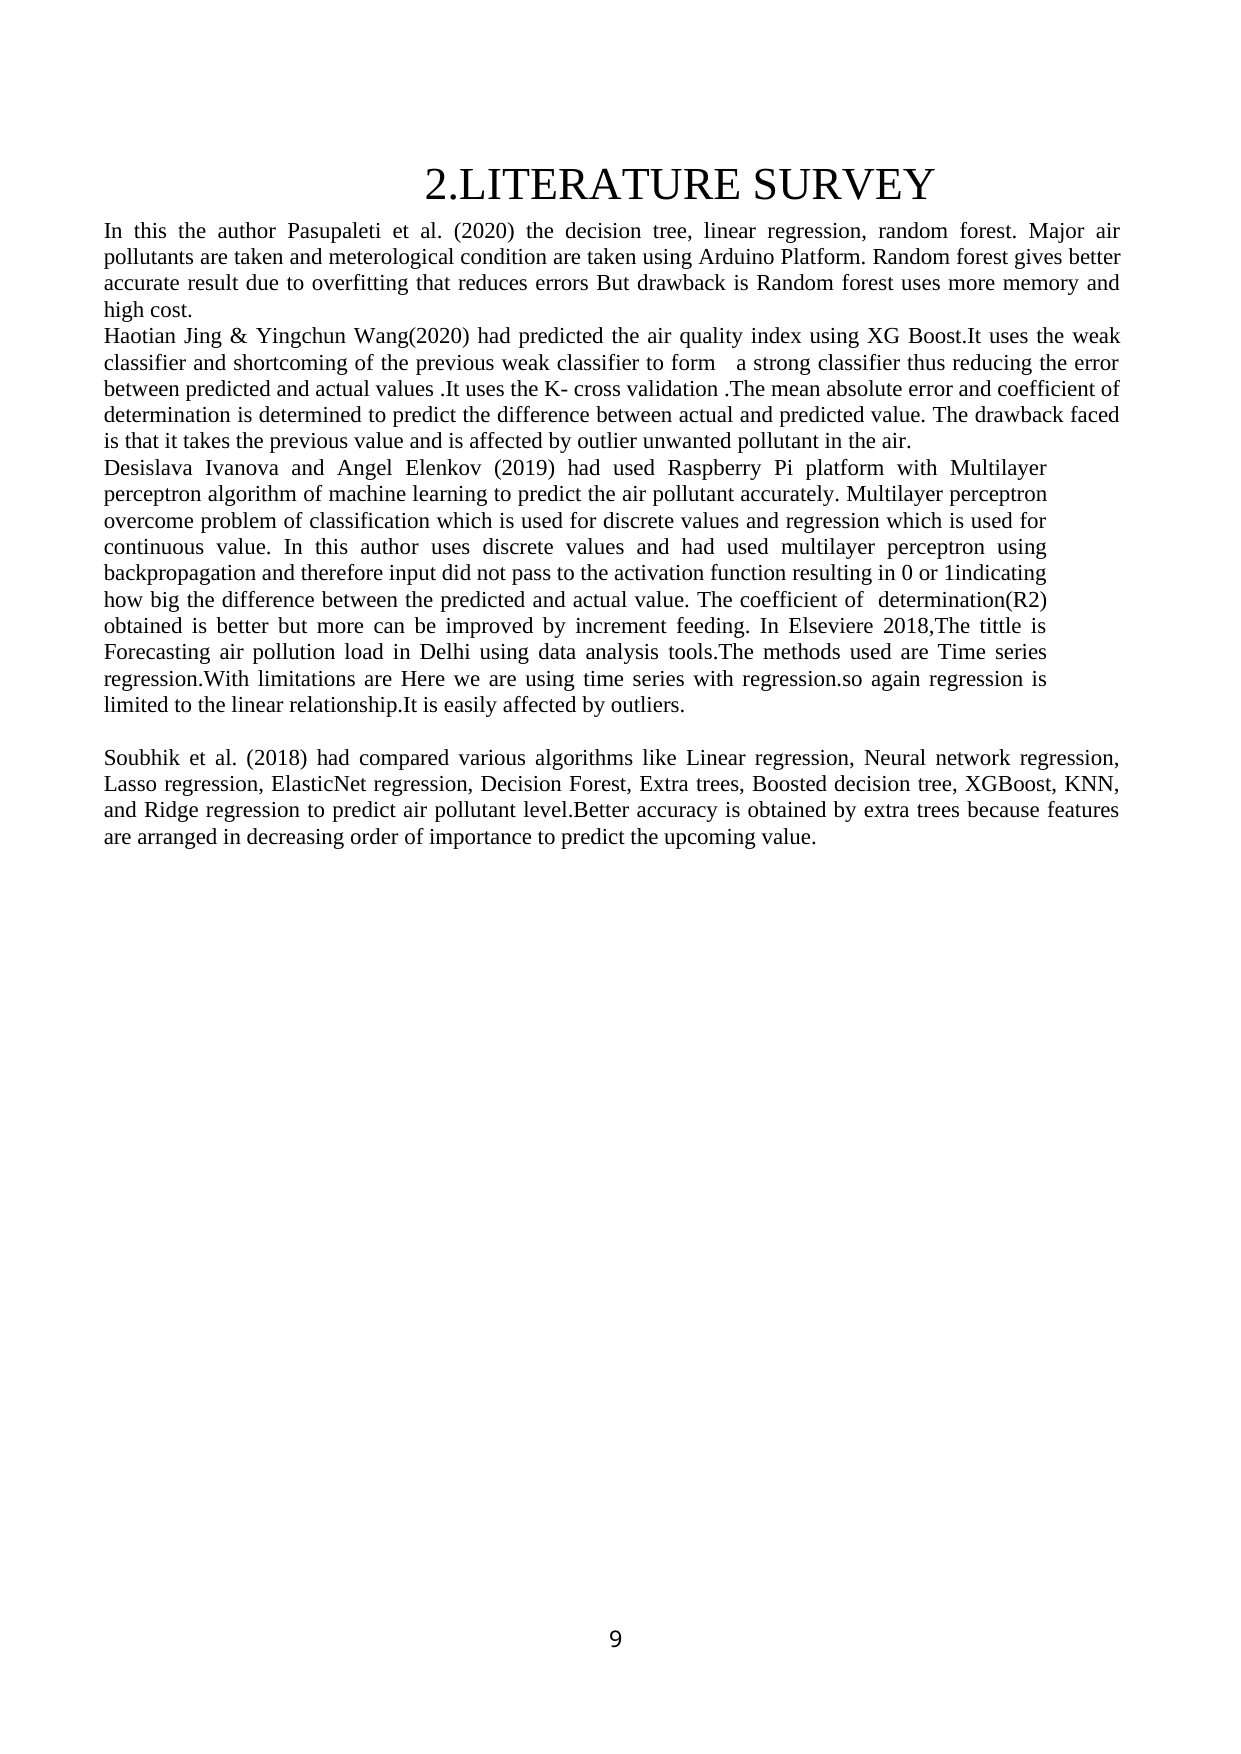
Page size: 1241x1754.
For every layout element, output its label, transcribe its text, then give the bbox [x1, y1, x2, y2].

text Soubhik et al. (2018) had compared various algorithms like Linear regression, Neural network regression, Lasso regression, ElasticNet regression, Decision Forest, Extra trees, Boosted decision tree, XGBoost, KNN, and Ridge regression to predict air pollutant level.Better accuracy is obtained by extra trees because features are arranged in decreasing order of importance to predict the upcoming value. [103, 744, 1122, 849]
text Haotian Jing & Yingchun Wang(2020) had predicted the air quality index using XG Boost.It uses the weak classifier and shortcoming of the previous weak classifier to form a strong classifier thus reducing the error between predicted and actual values .It uses the K- cross validation .The mean absolute error and coefficient of determination is determined to predict the difference between actual and predicted value. The drawback faced is that it takes the previous value and is affected by outlier unwanted pollutant in the air. [103, 322, 1122, 454]
text Desislava Ivanova and Angel Elenkov (2019) had used Raspberry Pi platform with Multilayer perceptron algorithm of machine learning to predict the air pollutant accurately. Multilayer perceptron overcome problem of classification which is used for discrete values and regression which is used for continuous value. In this author uses discrete values and had used multilayer perceptron using backpropagation and therefore input did not pass to the activation function resulting in 0 or 1indicating how big the difference between the predicted and actual value. The coefficient of determination(R2) obtained is better but more can be improved by increment feeding. In Elseviere 2018,The tittle is Forecasting air pollution load in Delhi using data analysis tools.The methods used are Time series regression.With limitations are Here we are using time series with regression.so again regression is limited to the linear relationship.It is easily affected by outliers. [103, 454, 1048, 717]
text In this the author Pasupaleti et al. (2020) the decision tree, linear regression, random forest. Major air pollutants are taken and meterological condition are taken using Arduino Platform. Random forest gives better accurate result due to overfitting that reduces errors But drawback is Random forest uses more memory and high cost. [103, 217, 1122, 322]
text 2.LITERATURE SURVEY [103, 156, 1122, 209]
